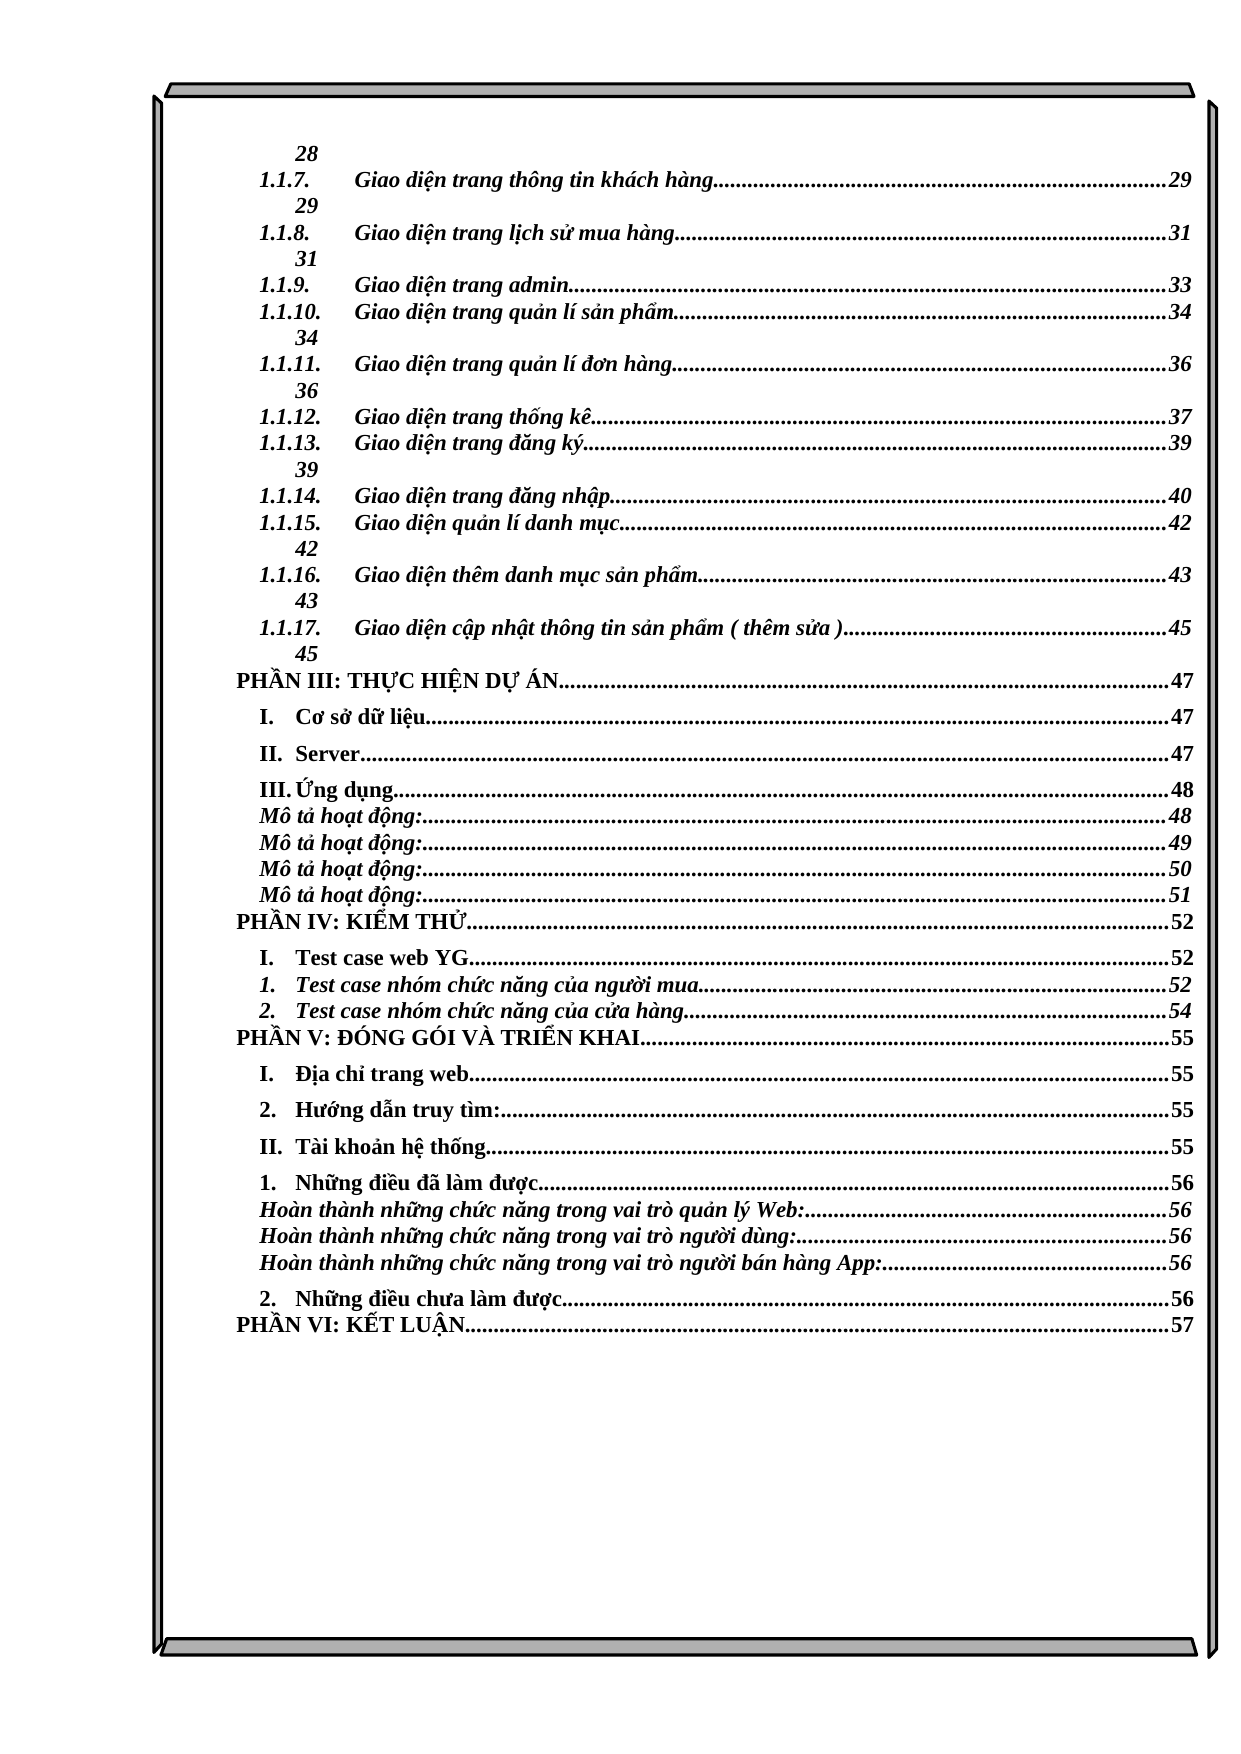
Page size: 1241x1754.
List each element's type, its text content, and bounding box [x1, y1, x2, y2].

text PHẦN III: THỰC HIỆN DỰ ÁN 47 [236, 667, 1194, 693]
text 45 [259, 640, 1194, 667]
text II. Server 47 [259, 740, 1194, 766]
text 1.1.13. Giao diện trang đăng ký 39 [259, 429, 1194, 456]
text 1. Những điều đã làm được 56 [259, 1169, 1194, 1196]
text I. Cơ sở dữ liệu 47 [259, 703, 1194, 729]
text 1.1.11. Giao diện trang quản lí đơn hàng 36 [259, 350, 1194, 377]
text Hoàn thành những chức năng trong vai trò người bán hàng App: 56 [259, 1248, 1194, 1275]
text Hoàn thành những chức năng trong vai trò người dùng: 56 [259, 1222, 1194, 1248]
text 31 [259, 245, 1194, 271]
text 1.1.15. Giao diện quản lí danh mục 42 [259, 508, 1194, 535]
text Mô tả hoạt động: 50 [259, 855, 1194, 882]
text PHẦN VI: KẾT LUẬN 57 [236, 1311, 1194, 1338]
text 1.1.12. Giao diện trang thống kê 37 [259, 403, 1194, 429]
text 39 [259, 456, 1194, 482]
text 1.1.7. Giao diện trang thông tin khách hàng 29 [259, 166, 1194, 192]
text PHẦN V: ĐÓNG GÓI VÀ TRIỂN KHAI 55 [236, 1024, 1194, 1050]
text PHẦN IV: KIỂM THỬ 52 [236, 908, 1194, 934]
text 42 [259, 535, 1194, 561]
text 1.1.8. Giao diện trang lịch sử mua hàng 31 [259, 219, 1194, 245]
text 1.1.16. Giao diện thêm danh mục sản phẩm 43 [259, 561, 1194, 588]
text 1.1.14. Giao diện trang đăng nhập 40 [259, 482, 1194, 508]
text I. Test case web YG 52 [259, 944, 1194, 971]
text 1.1.9. Giao diện trang admin 33 [259, 271, 1194, 298]
text 36 [259, 377, 1194, 403]
text 43 [259, 588, 1194, 614]
text I. Địa chỉ trang web 55 [259, 1060, 1194, 1086]
text 28 [259, 139, 1194, 166]
text 2. Những điều chưa làm được 56 [259, 1285, 1194, 1311]
text III. Ứng dụng 48 [259, 776, 1194, 802]
text 2. Test case nhóm chức năng của cửa hàng 54 [259, 997, 1194, 1023]
text Mô tả hoạt động: 49 [259, 829, 1194, 855]
text 1.1.17. Giao diện cập nhật thông tin sản phẩm ( thêm sửa ) 45 [259, 614, 1194, 640]
text Hoàn thành những chức năng trong vai trò quản lý Web: 56 [259, 1196, 1194, 1222]
text 34 [259, 324, 1194, 350]
text 1.1.10. Giao diện trang quản lí sản phẩm 34 [259, 298, 1194, 324]
text 2. Hướng dẫn truy tìm: 55 [259, 1097, 1194, 1123]
text 1. Test case nhóm chức năng của người mua 52 [259, 971, 1194, 997]
text II. Tài khoản hệ thống 55 [259, 1133, 1194, 1159]
text Mô tả hoạt động: 48 [259, 802, 1194, 829]
text Mô tả hoạt động: 51 [259, 882, 1194, 908]
text 29 [259, 192, 1194, 219]
